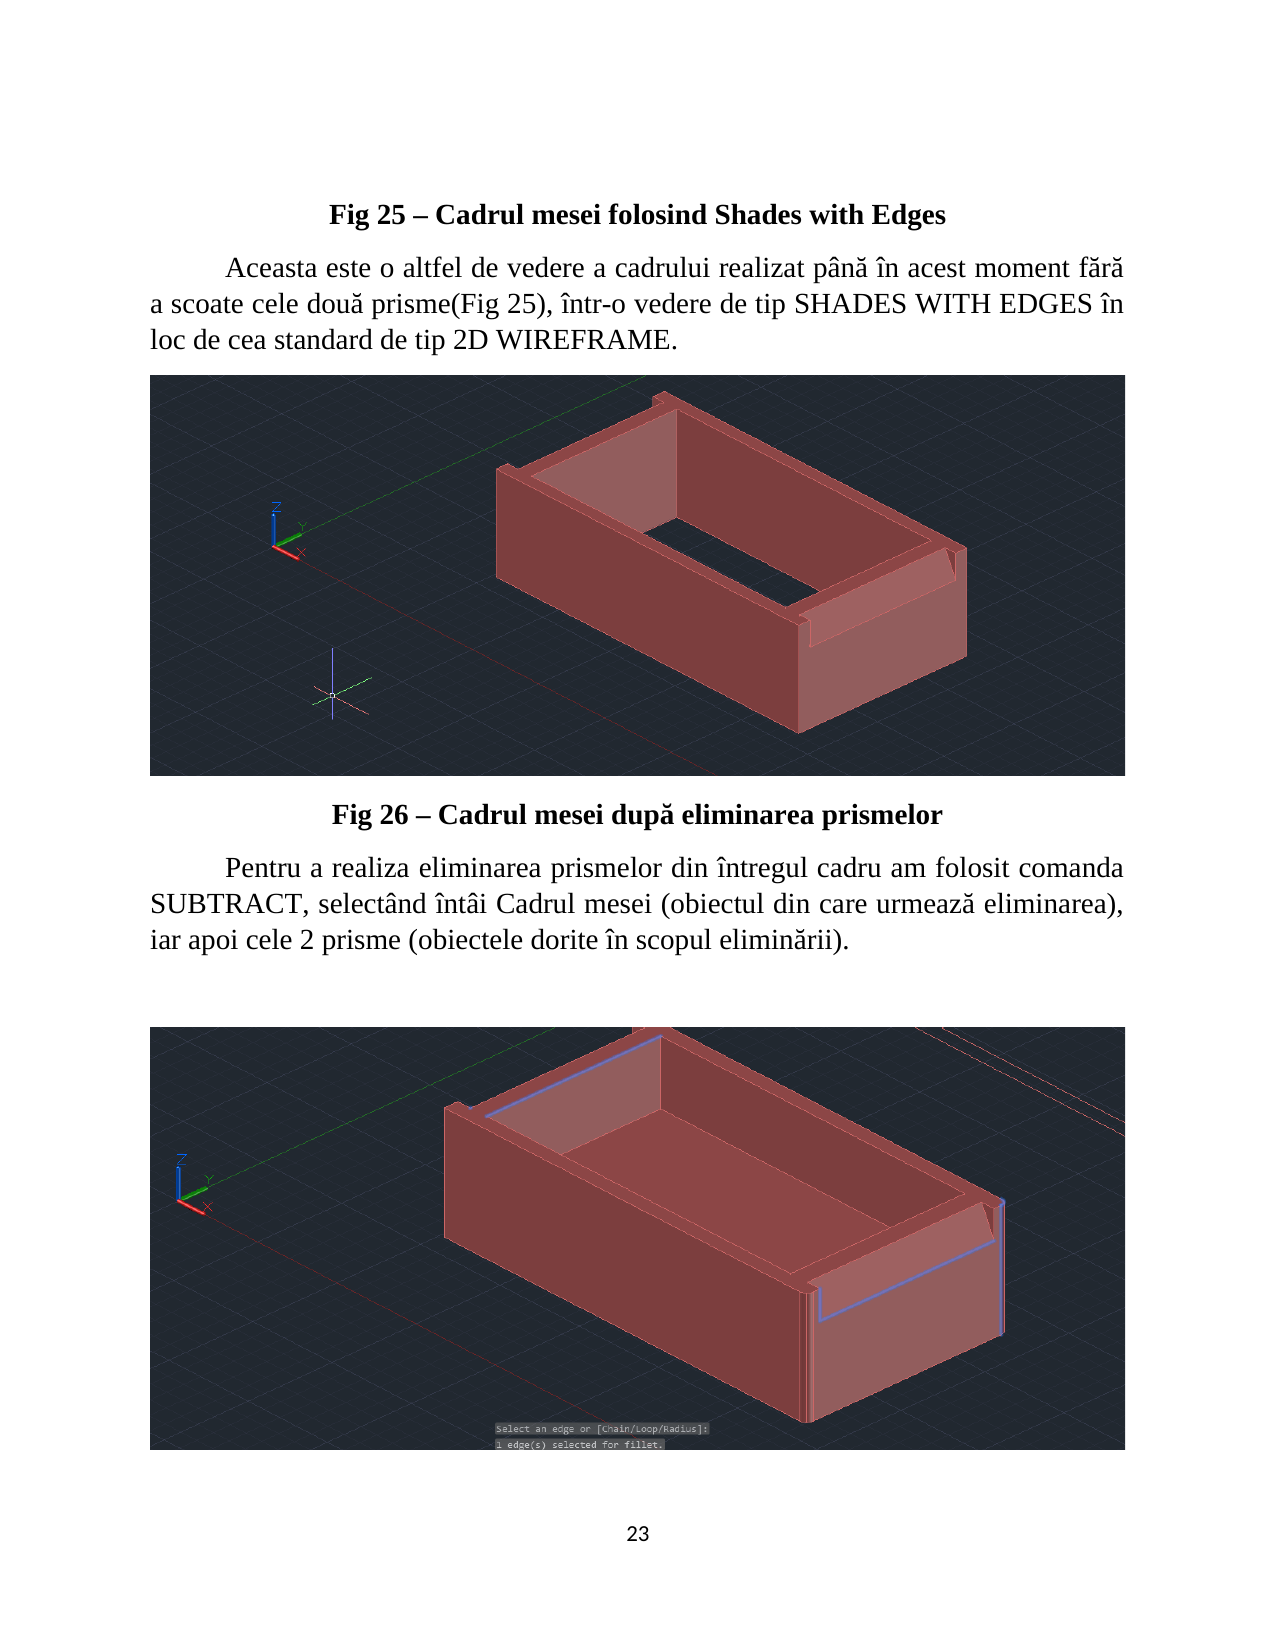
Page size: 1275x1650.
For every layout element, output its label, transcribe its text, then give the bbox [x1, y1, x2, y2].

picture [150, 375, 1125, 776]
text Fig 26 – Cadrul mesei după eliminarea prismelor [150, 776, 1125, 831]
text Aceasta este o altfel de vedere a cadrului realizat până în acest moment fără a scoate cele două prisme(Fig 25), într-o vedere de tip SHADES WITH EDGES în loc de cea standard de tip 2D WIREFRAME. [150, 250, 1125, 356]
text Pentru a realiza eliminarea prismelor din întregul cadru am folosit comanda SUBTRACT, selectând întâi Cadrul mesei (obiectul din care urmează eliminarea), iar apoi cele 2 prisme (obiectele dorite în scopul eliminării). [150, 850, 1125, 956]
text Fig 25 – Cadrul mesei folosind Shades with Edges [150, 197, 1125, 231]
picture [150, 1027, 1125, 1450]
